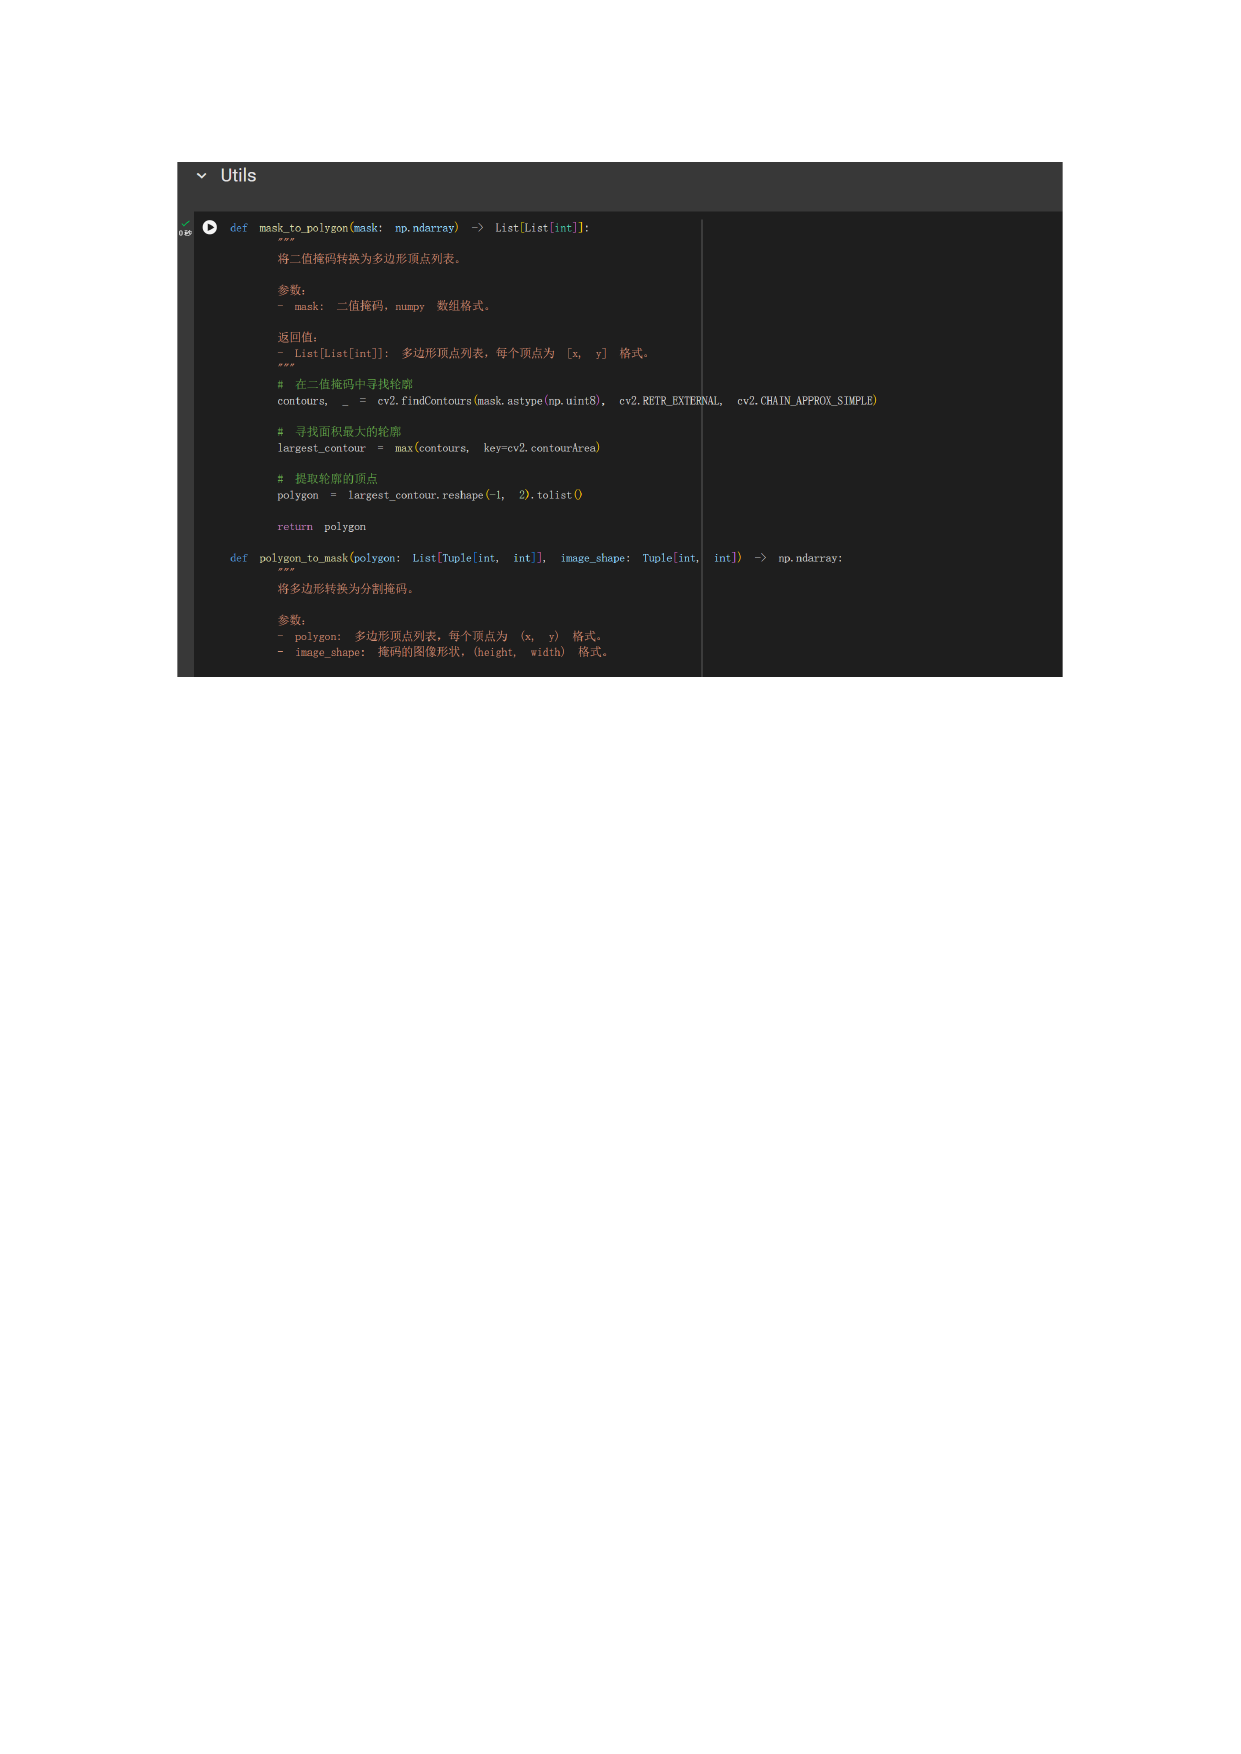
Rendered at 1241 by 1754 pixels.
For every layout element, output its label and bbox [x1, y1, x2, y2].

picture [177, 162, 1063, 677]
